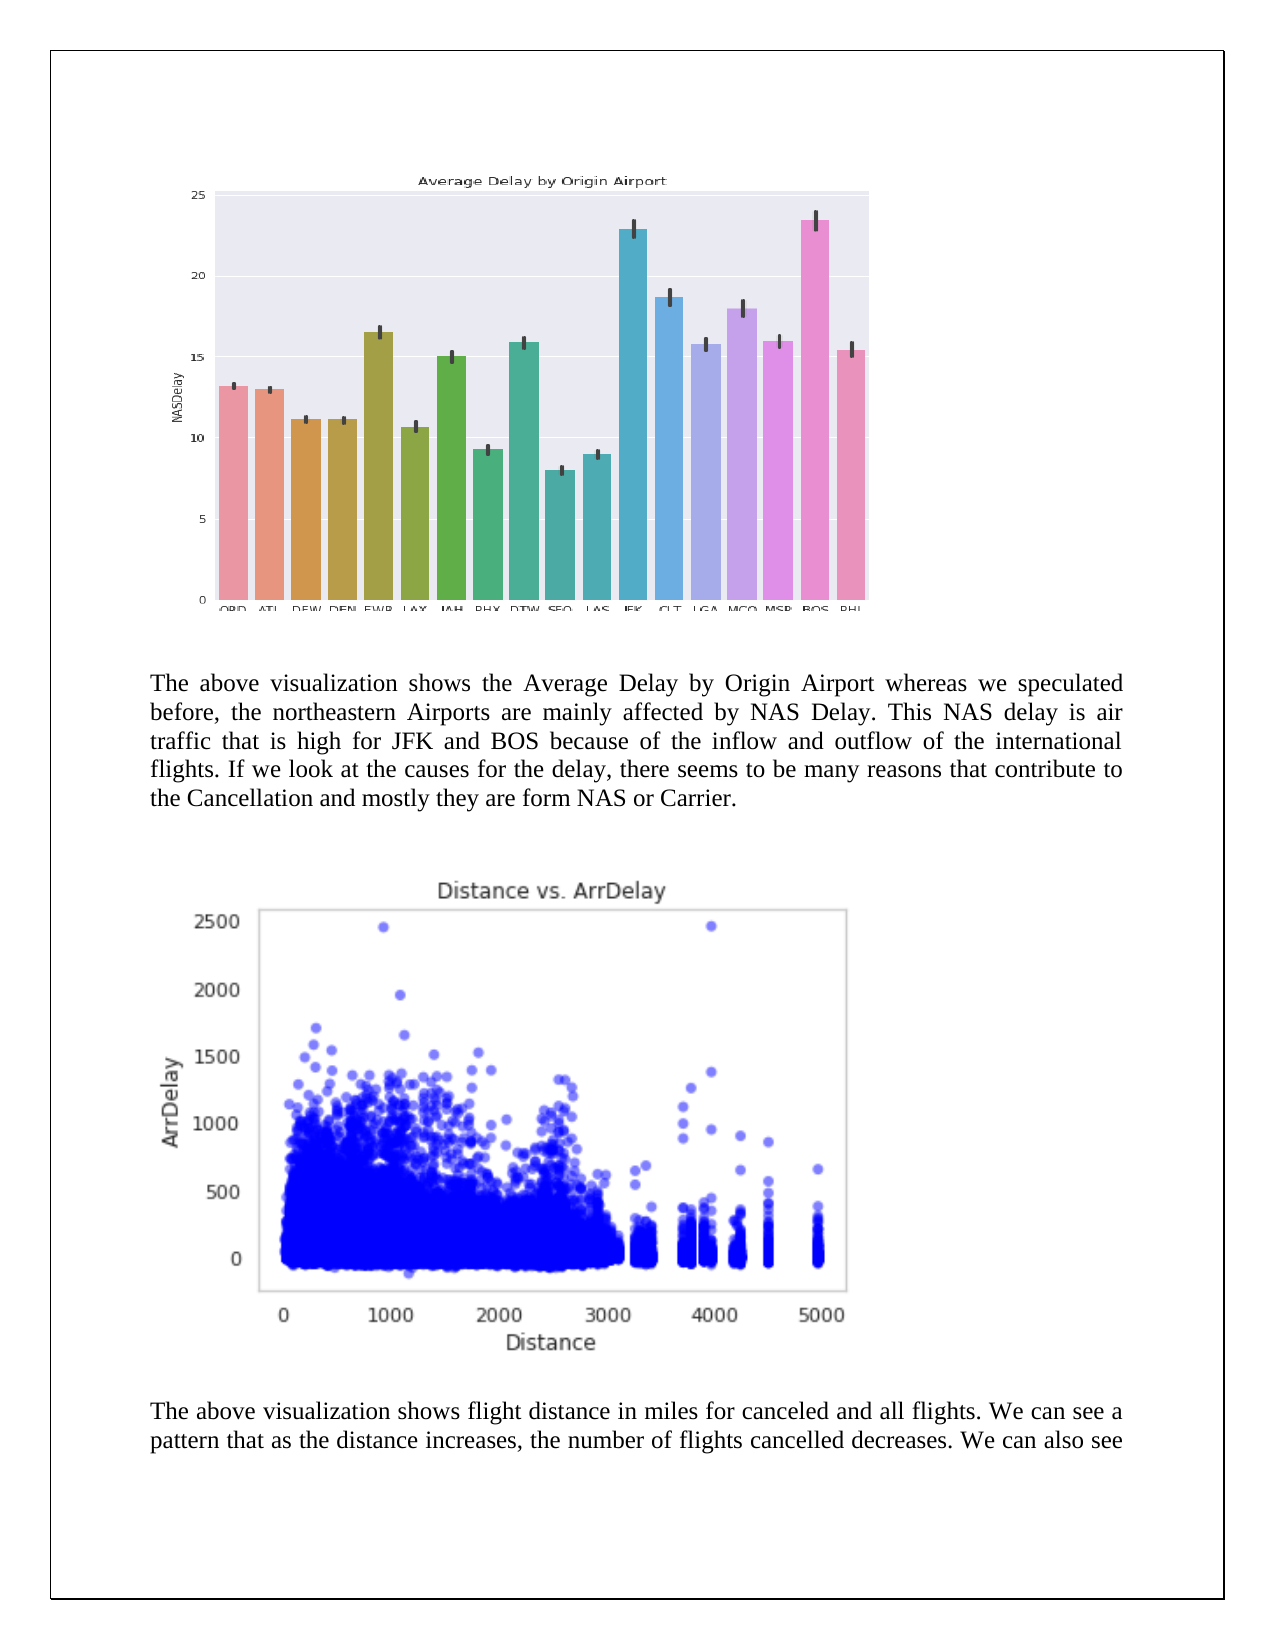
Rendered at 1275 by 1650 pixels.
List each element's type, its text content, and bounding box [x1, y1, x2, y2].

picture [150, 869, 867, 1368]
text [150, 1396, 1124, 1453]
picture [163, 169, 870, 611]
text The above visualization shows the Average Delay by Origin Airport whereas we speculated before, the northeastern Airports are mainly affected by NAS Delay. This NAS delay is air traffic that is high for JFK and BOS because of the inflow and outflow of the international flights. If we look at the causes for the delay, there seems to be many reasons that contribute to the Cancellation and mostly they are form NAS or Carrier. [150, 668, 1124, 812]
